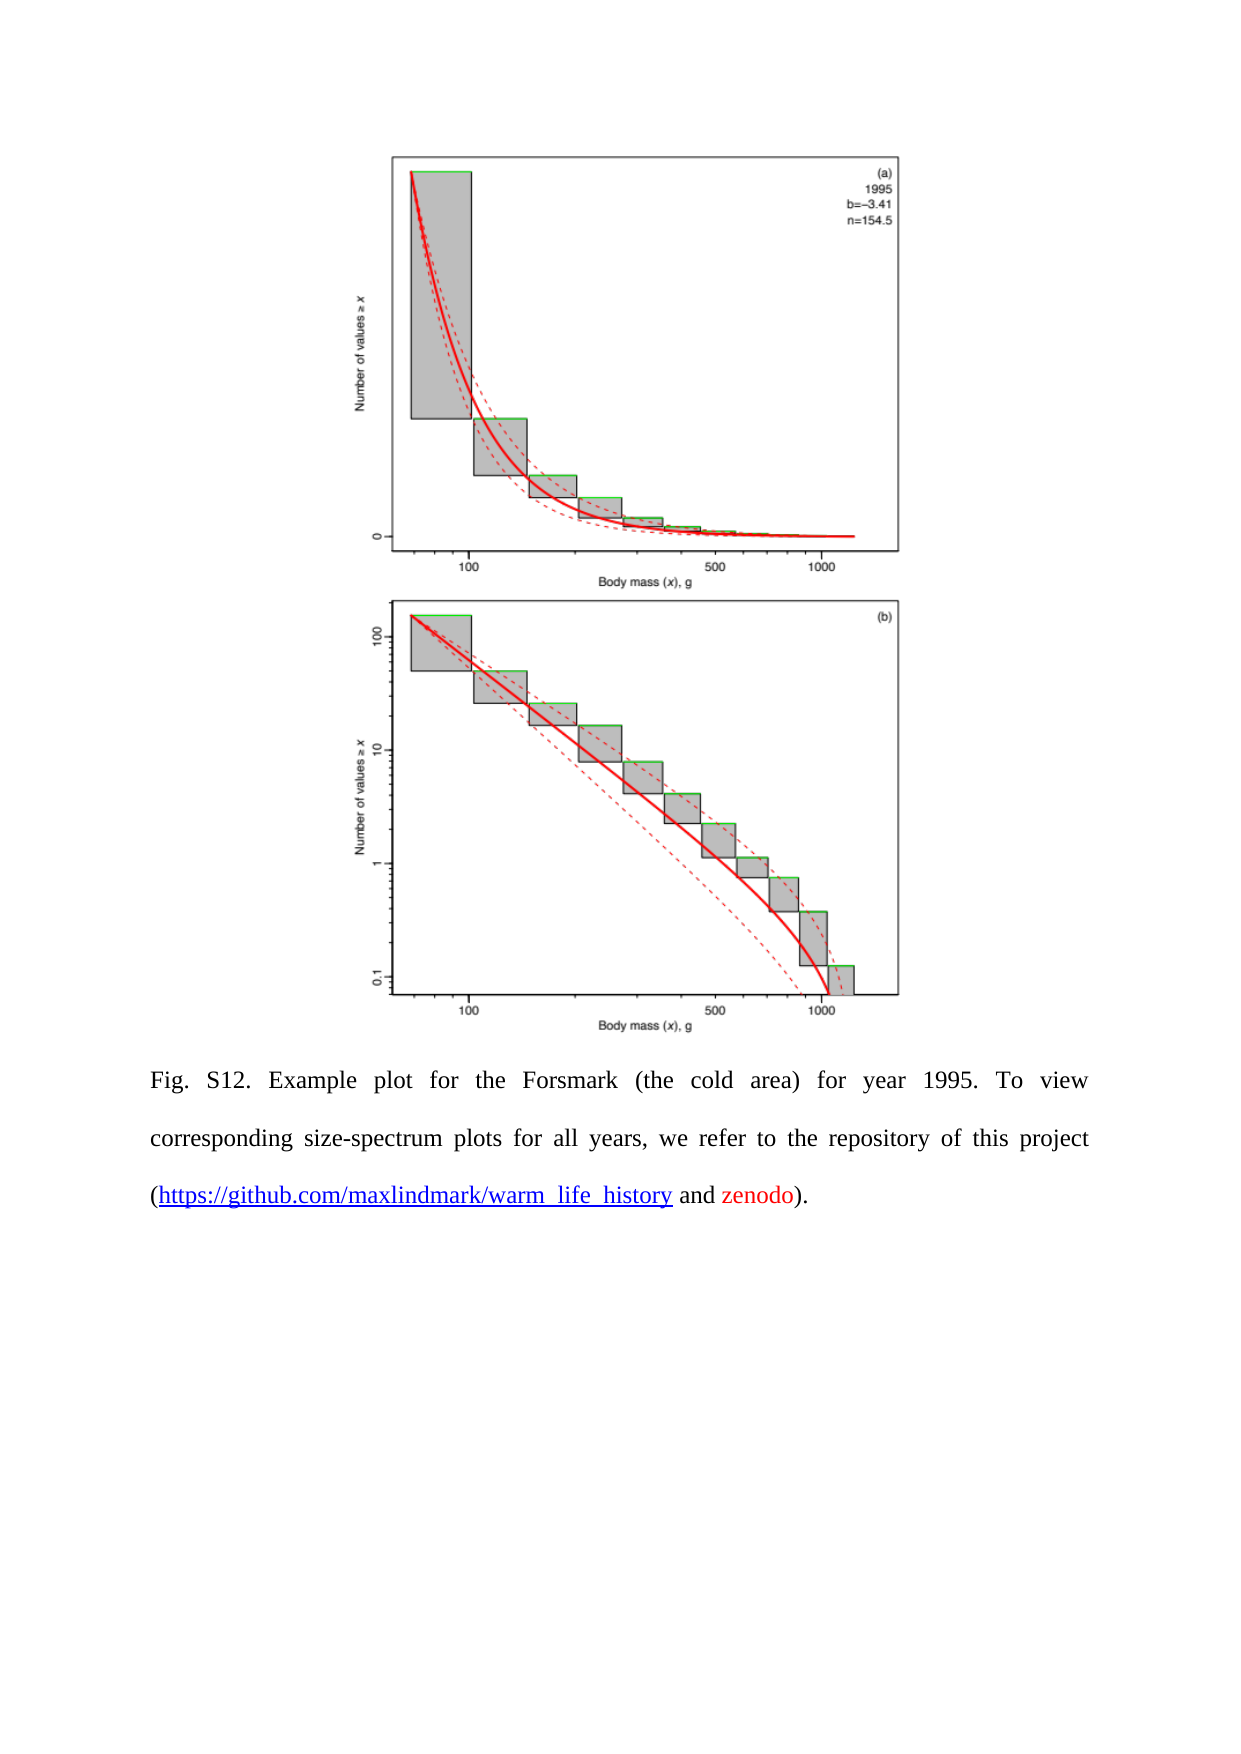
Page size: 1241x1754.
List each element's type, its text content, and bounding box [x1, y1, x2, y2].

text Fig. S12. Example plot for the Forsmark (the cold area) for year 1995. To view corresponding size-spectrum plots for all years, we refer to the repository of this project (https://github.com/maxlindmark/warm_life_history and zenodo). [150, 1065, 1090, 1209]
